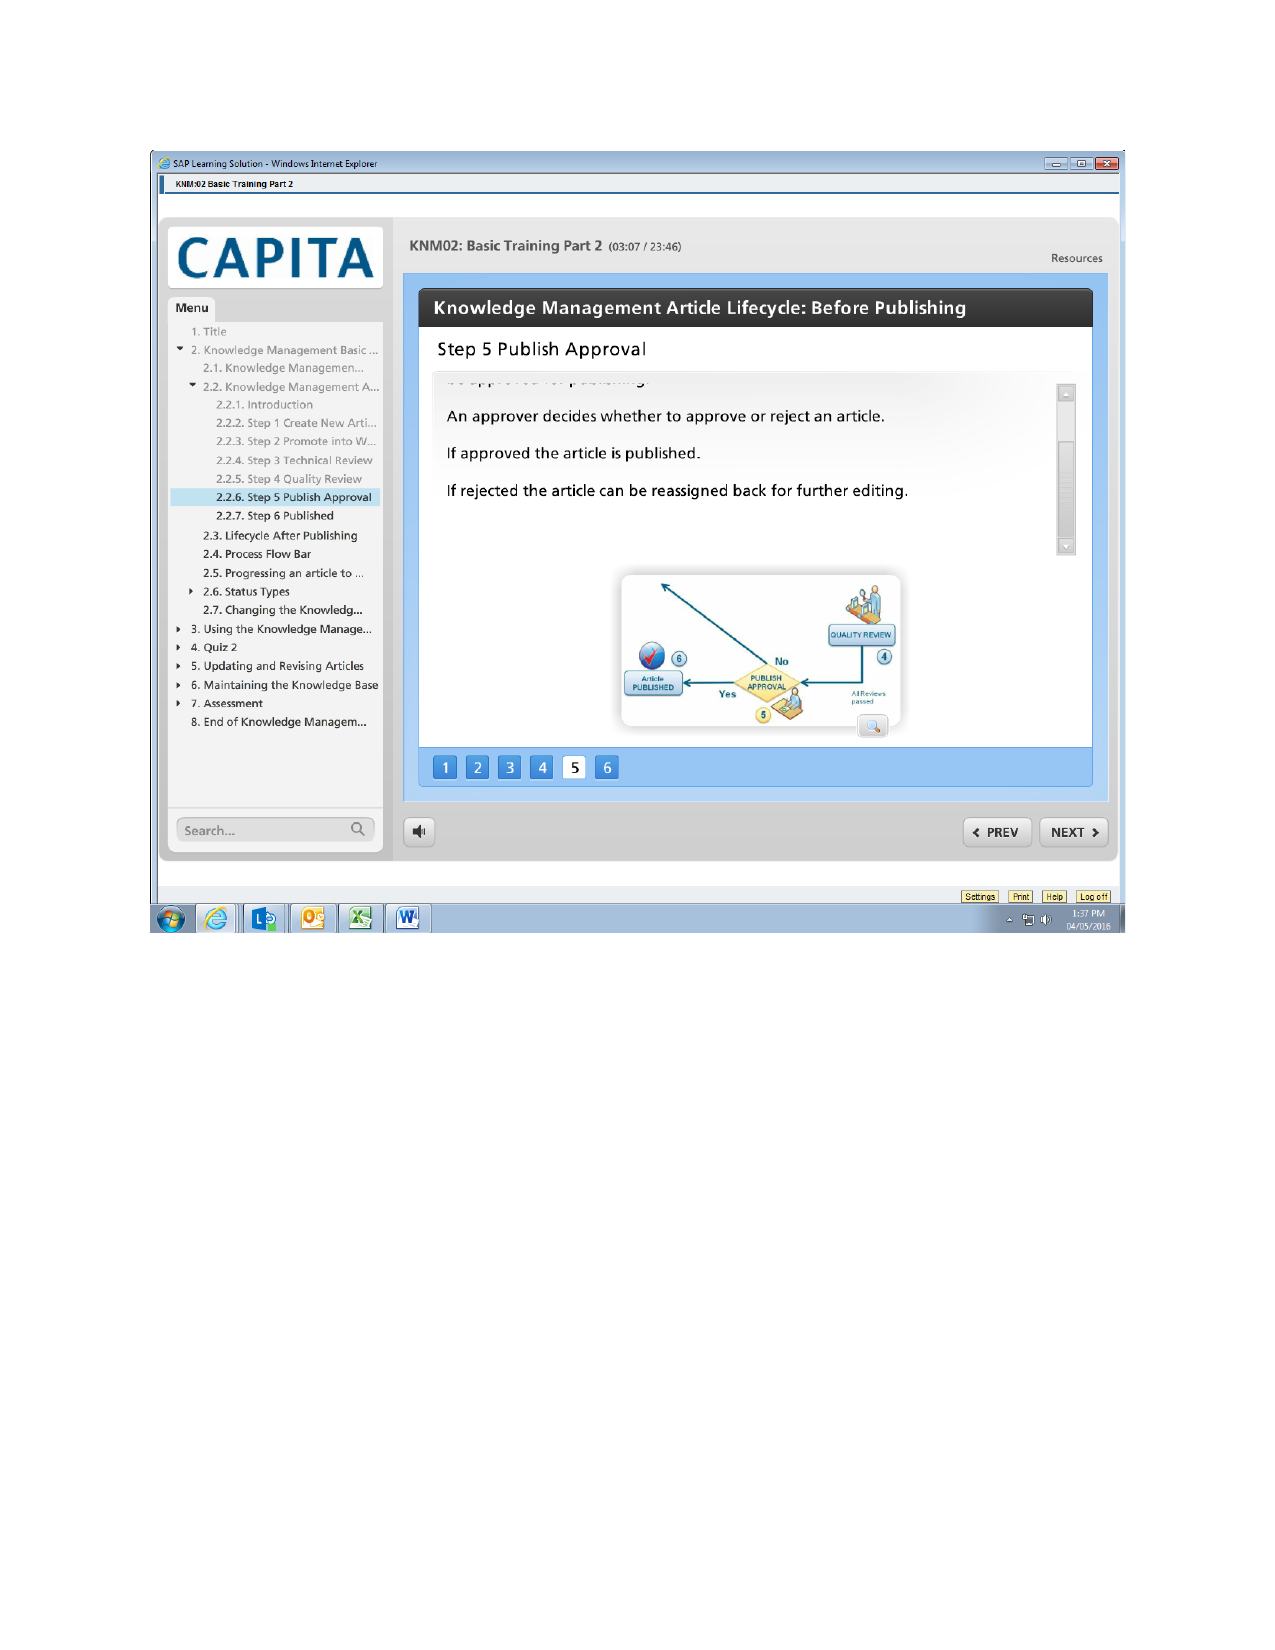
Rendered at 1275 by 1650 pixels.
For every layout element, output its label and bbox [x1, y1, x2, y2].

picture [150, 150, 1125, 933]
